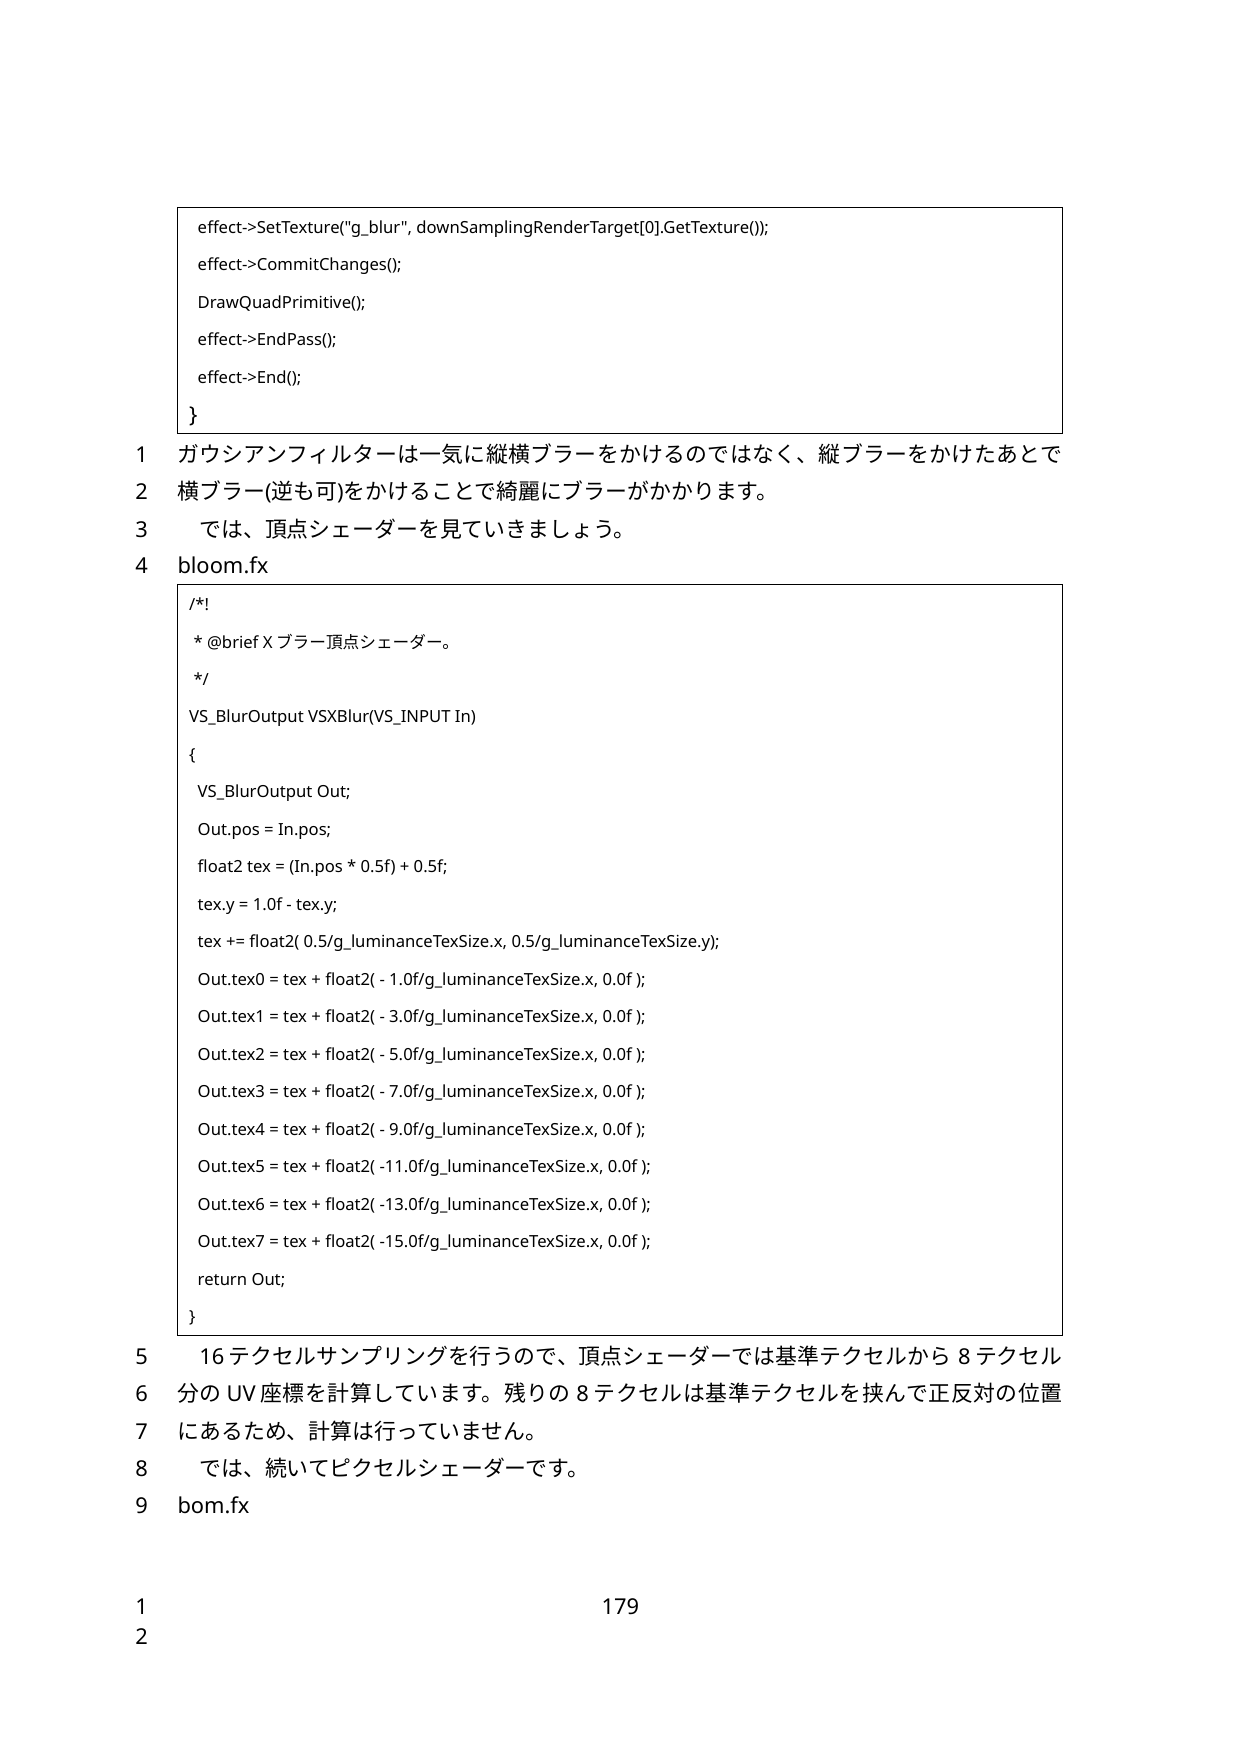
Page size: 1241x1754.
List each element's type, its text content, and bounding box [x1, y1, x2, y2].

text 16テクセルサンプリングを行うので、頂点シェーダーでは基準テクセルから8テクセル分のUV座標を計算しています。残りの8テクセルは基準テクセルを挟んで正反対の位置にあるため、計算は行っていません。 [177, 1336, 1063, 1448]
text bom.fx [177, 1486, 1063, 1523]
text ガウシアンフィルターは一気に縦横ブラーをかけるのではなく、縦ブラーをかけたあとで、横ブラー(逆も可)をかけることで綺麗にブラーがかかります。 [177, 434, 1063, 509]
text bloom.fx [177, 546, 1063, 584]
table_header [178, 208, 1062, 433]
table_header /*! * @brief Xブラー頂点シェーダー。 */ VS_BlurOutput VSXBlur(VS_INPUT In) { VS_BlurOutput Out; Out.pos = In.pos; float2 tex = (In.pos * 0.5f) + 0.5f; tex.y = 1.0f - tex.y; tex += float2( 0.5/g_luminanceTexSize.x, 0.5/g_luminanceTexSize.y); Out.tex0 = tex + float2( - 1.0f/g_luminanceTexSize.x, 0.0f ); Out.tex1 = tex + float2( - 3.0f/g_luminanceTexSize.x, 0.0f ); Out.tex2 = tex + float2( - 5.0f/g_luminanceTexSize.x, 0.0f ); Out.tex3 = tex + float2( - 7.0f/g_luminanceTexSize.x, 0.0f ); Out.tex4 = tex + float2( - 9.0f/g_luminanceTexSize.x, 0.0f ); Out.tex5 = tex + float2( -11.0f/g_luminanceTexSize.x, 0.0f ); Out.tex6 = tex + float2( -13.0f/g_luminanceTexSize.x, 0.0f ); Out.tex7 = tex + float2( -15.0f/g_luminanceTexSize.x, 0.0f ); return Out; } [178, 585, 1062, 1335]
text では、頂点シェーダーを見ていきましょう。 [177, 509, 1063, 546]
text では、続いてピクセルシェーダーです。 [177, 1448, 1063, 1486]
